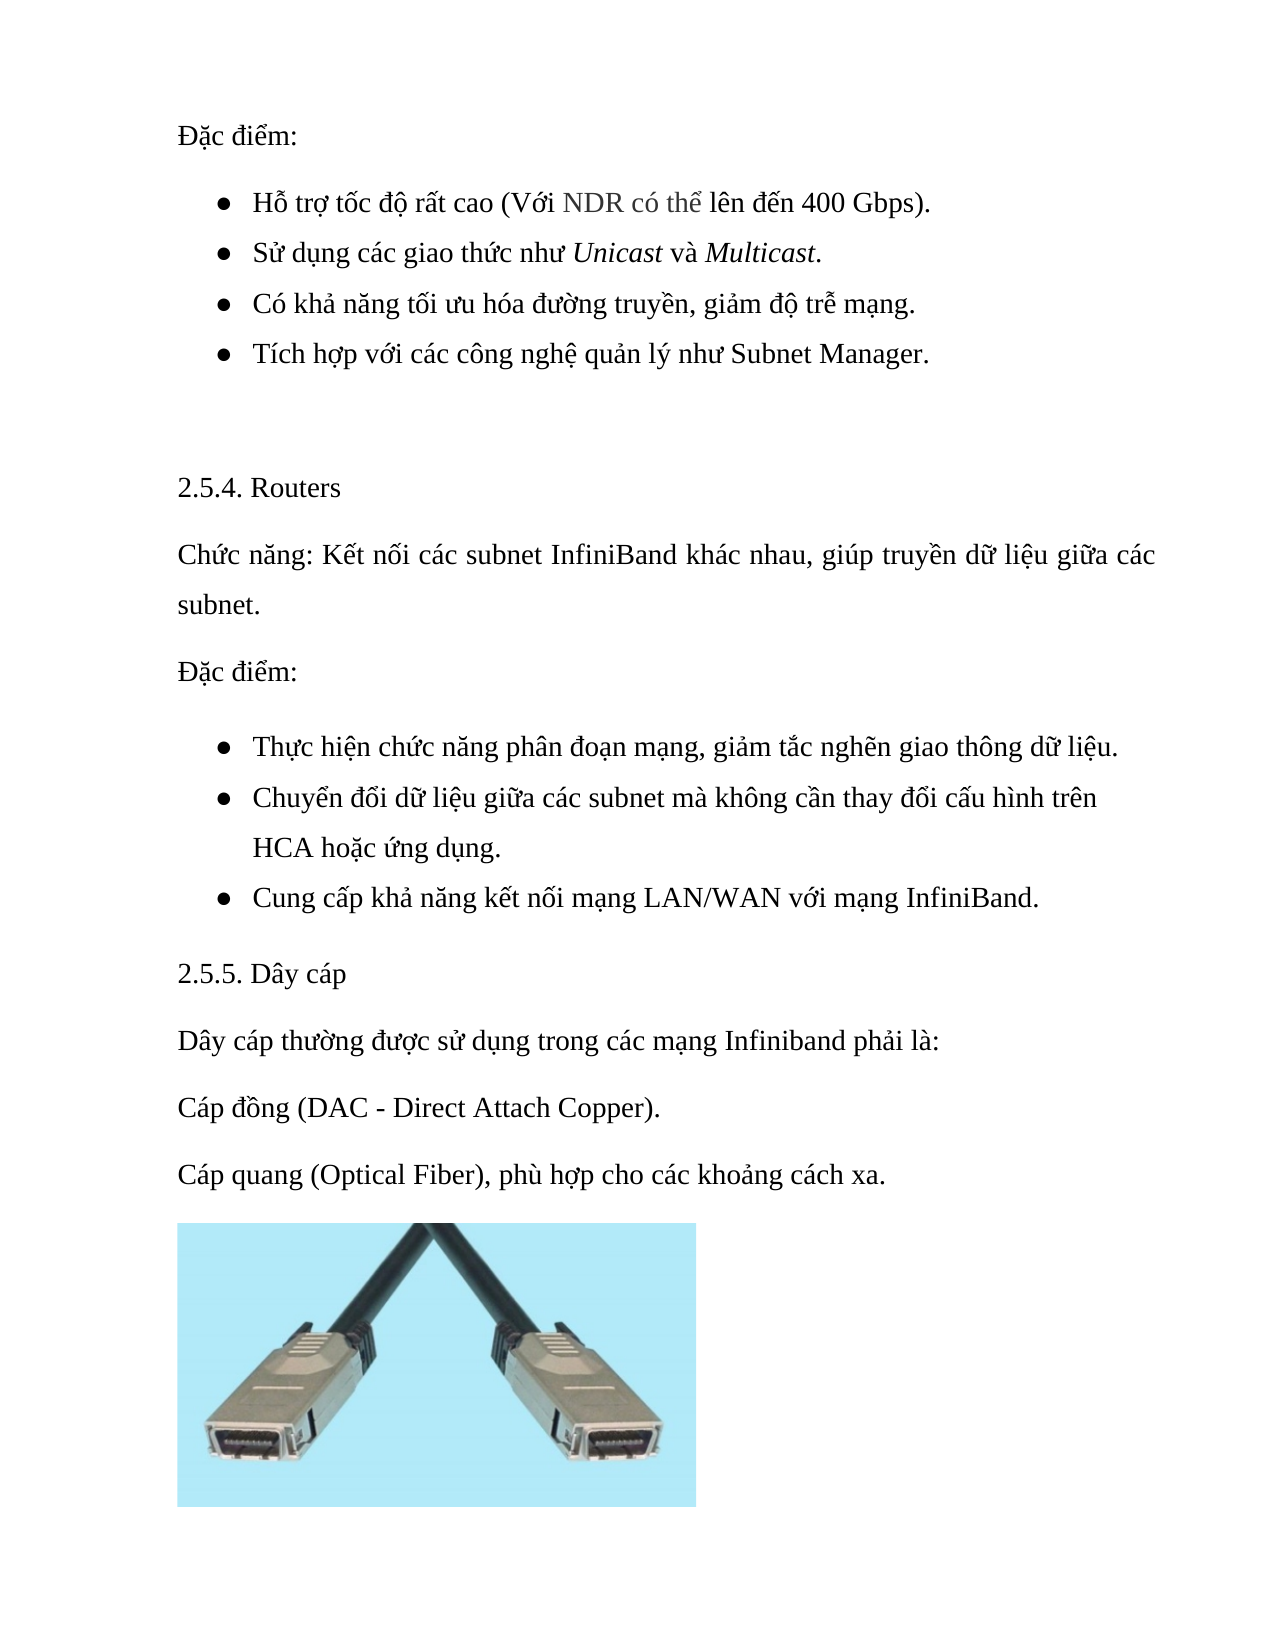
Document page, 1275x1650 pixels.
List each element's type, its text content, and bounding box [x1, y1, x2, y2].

picture [177, 1223, 697, 1507]
text Cáp quang (Optical Fiber), phù hợp cho các khoảng cách xa. [177, 1157, 1157, 1190]
text Đặc điểm: [177, 654, 1157, 688]
list Chuyển đổi dữ liệu giữa các subnet mà không cần thay đổi cấu hình trên HCA hoặc ứng dụng. [215, 780, 1157, 864]
text Chức năng: Kết nối các subnet InfiniBand khác nhau, giúp truyền dữ liệu giữa các subnet. [177, 537, 1157, 621]
list Cung cấp khả năng kết nối mạng LAN/WAN với mạng InfiniBand. [215, 881, 1157, 914]
list Sử dụng các giao thức như Unicast và Multicast. [215, 235, 1157, 269]
text Cáp đồng (DAC - Direct Attach Copper). [177, 1090, 1157, 1123]
text Đặc điểm: [177, 118, 1157, 152]
text Dây cáp thường được sử dụng trong các mạng Infiniband phải là: [177, 1023, 1157, 1056]
list Có khả năng tối ưu hóa đường truyền, giảm độ trễ mạng. [215, 286, 1157, 319]
text 2.5.5. Dây cáp [177, 956, 1157, 989]
list Hỗ trợ tốc độ rất cao (Với NDR có thể lên đến 400 Gbps). [215, 185, 1157, 219]
list Tích hợp với các công nghệ quản lý như Subnet Manager. [215, 336, 1157, 369]
text 2.5.4. Routers [177, 470, 1157, 503]
list Thực hiện chức năng phân đoạn mạng, giảm tắc nghẽn giao thông dữ liệu. [215, 729, 1157, 763]
